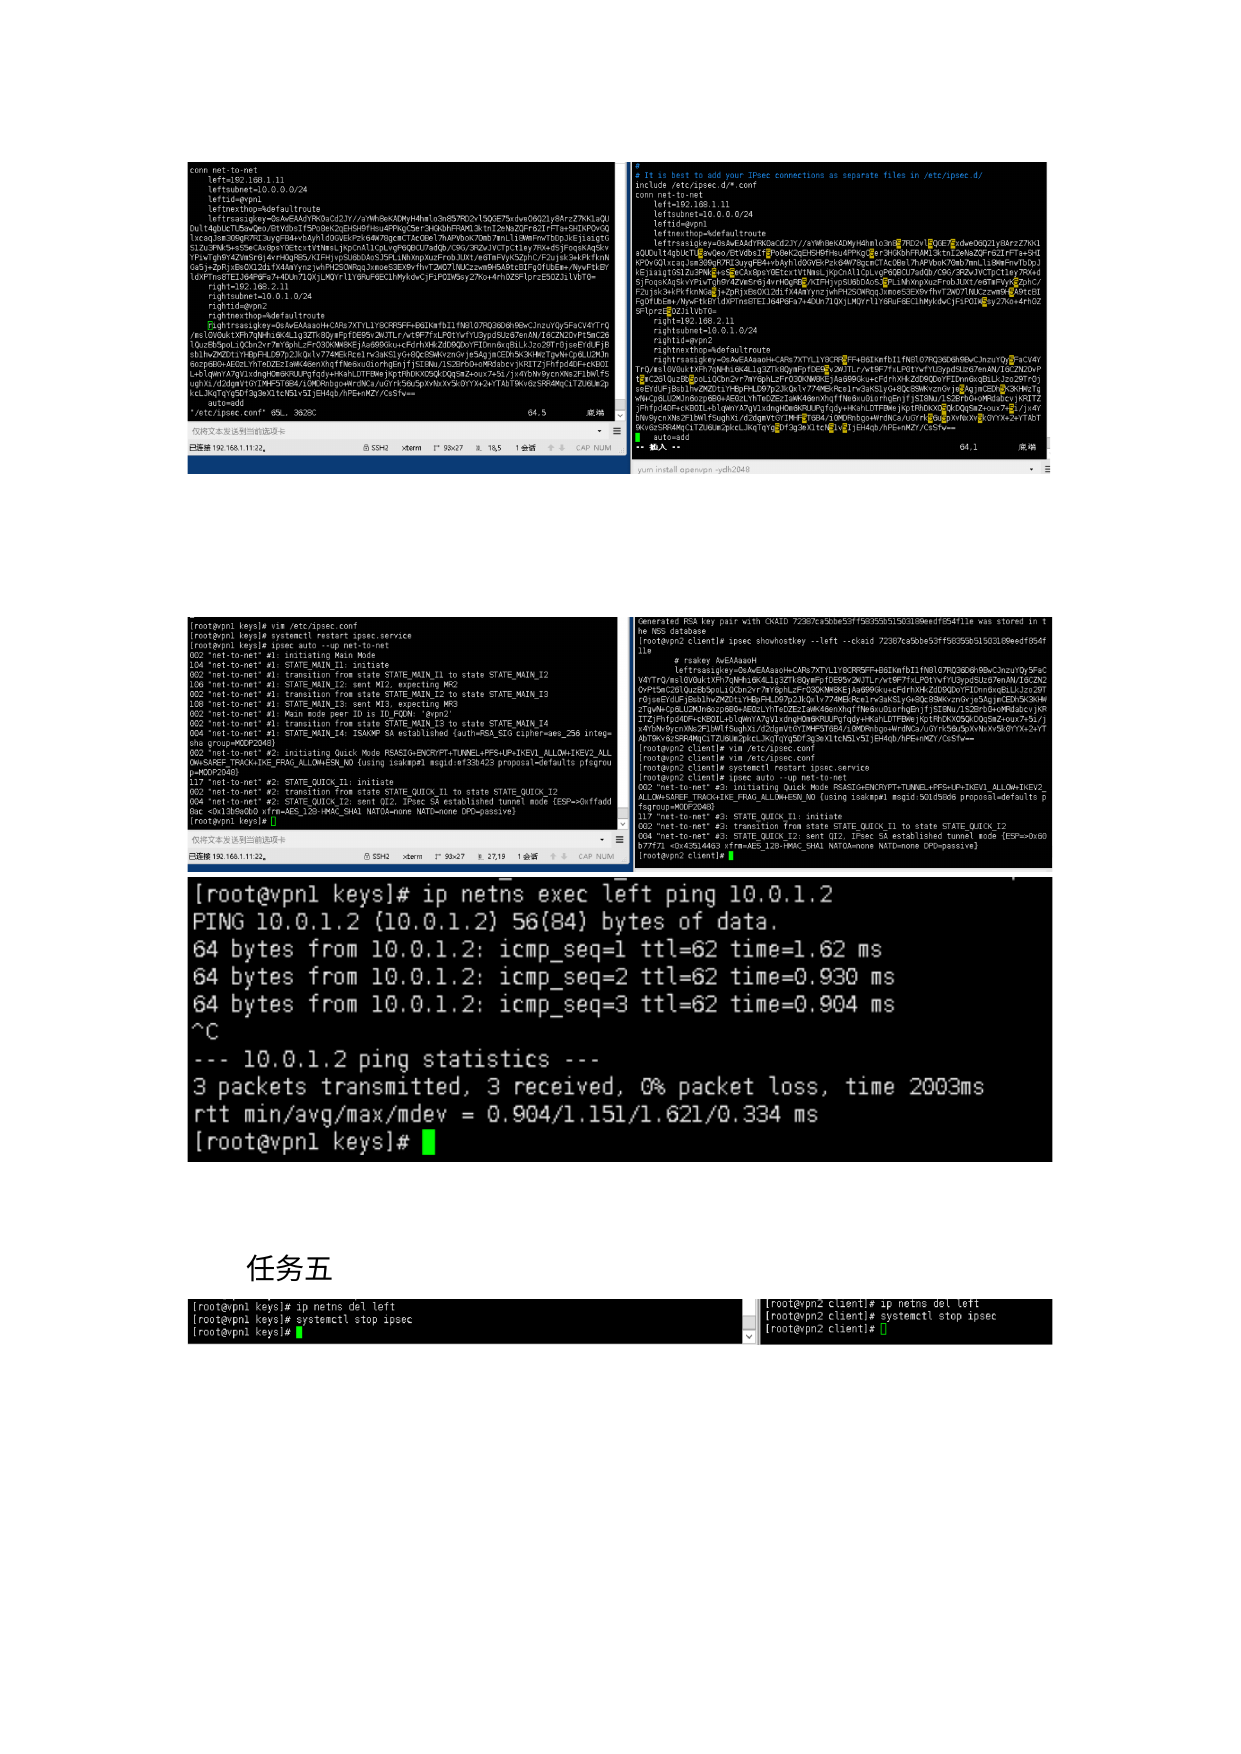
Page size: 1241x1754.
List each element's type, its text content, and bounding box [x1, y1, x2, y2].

picture [187, 1299, 1053, 1345]
picture [187, 617, 1053, 872]
text 任务五 [187, 1234, 1053, 1299]
picture [187, 877, 1053, 1162]
picture [187, 162, 1050, 474]
